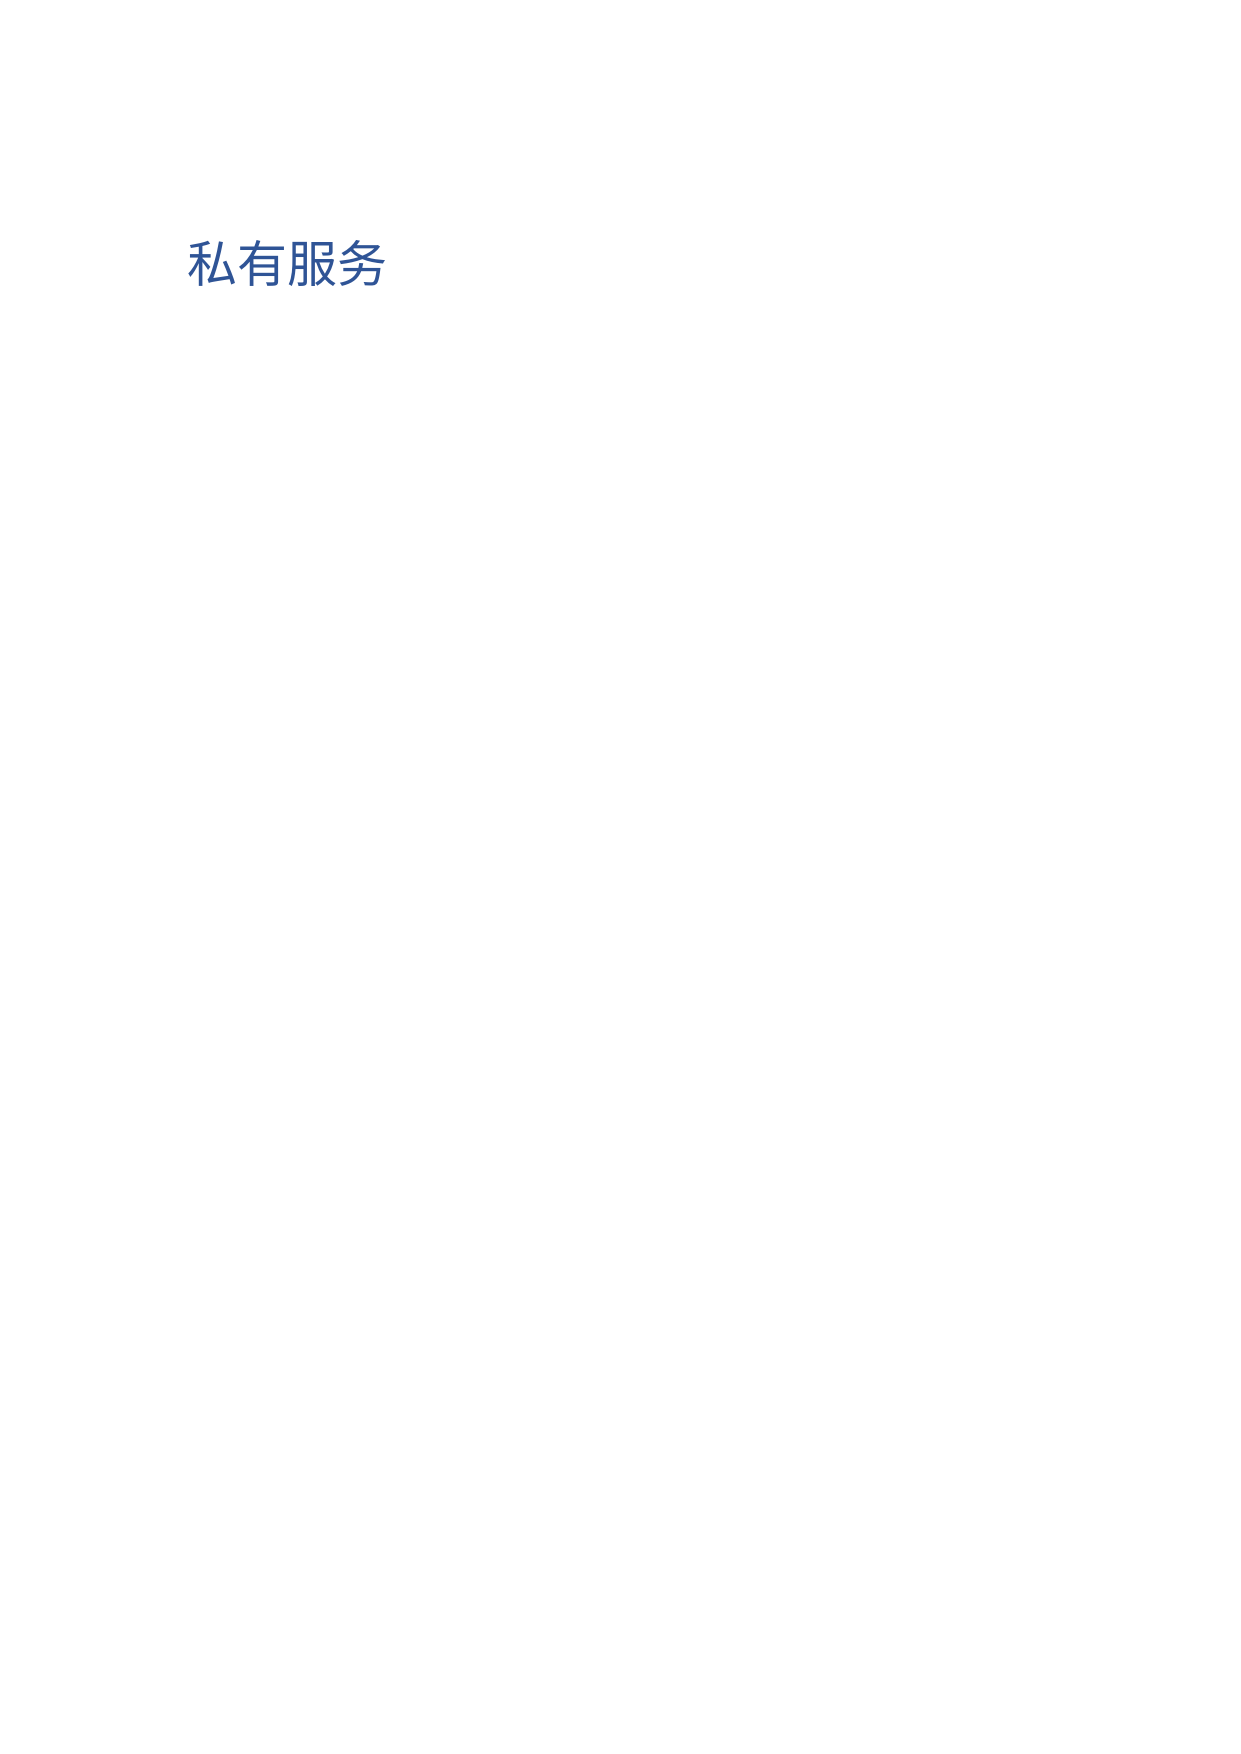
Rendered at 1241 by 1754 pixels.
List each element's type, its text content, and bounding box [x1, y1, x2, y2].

subtitle 私有服务 [187, 212, 1053, 309]
